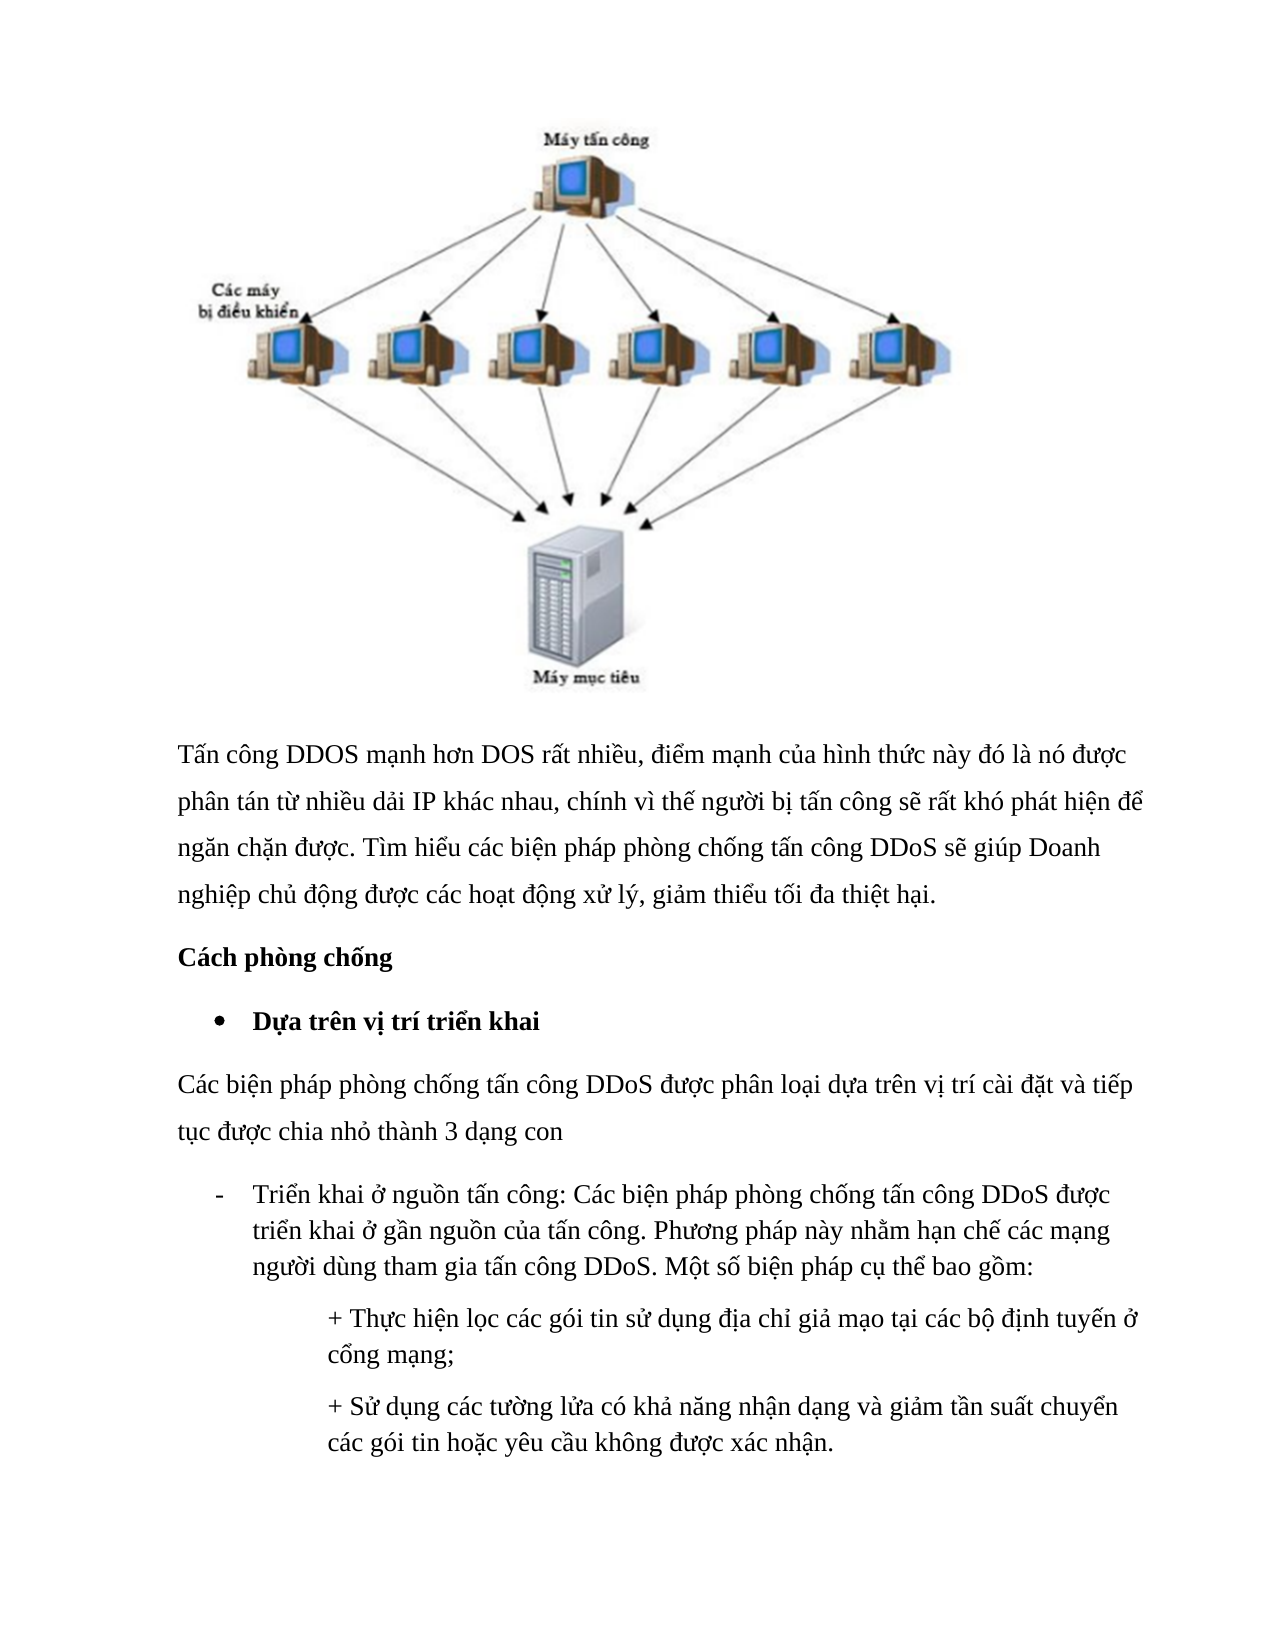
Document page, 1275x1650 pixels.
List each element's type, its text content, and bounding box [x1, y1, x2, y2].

list Dựa trên vị trí triển khai [215, 1005, 1157, 1036]
text Các biện pháp phòng chống tấn công DDoS được phân loại dựa trên vị trí cài đặt và tiếp tục được chia nhỏ thành 3 dạng con [177, 1068, 1157, 1146]
text Cách phòng chống [177, 942, 1157, 973]
text Tấn công DDOS mạnh hơn DOS rất nhiều, điểm mạnh của hình thức này đó là nó được phân tán từ nhiều dải IP khác nhau, chính vì thế người bị tấn công sẽ rất khó phát hiện để ngăn chặn được. Tìm hiểu các biện pháp phòng chống tấn công DDoS sẽ giúp Doanh nghiệp chủ động được các hoạt động xử lý, giảm thiểu tối đa thiệt hại. [177, 738, 1157, 909]
text + Sử dụng các tường lửa có khả năng nhận dạng và giảm tần suất chuyển các gói tin hoặc yêu cầu không được xác nhận. [327, 1390, 1157, 1457]
text + Thực hiện lọc các gói tin sử dụng địa chỉ giả mạo tại các bộ định tuyến ở cổng mạng; [327, 1302, 1157, 1369]
list Triển khai ở nguồn tấn công: Các biện pháp phòng chống tấn công DDoS được triển khai ở gần nguồn của tấn công. Phương pháp này nhằm hạn chế các mạng người dùng tham gia tấn công DDoS. Một số biện pháp cụ thể bao gồm: [215, 1178, 1157, 1281]
picture [177, 118, 969, 708]
